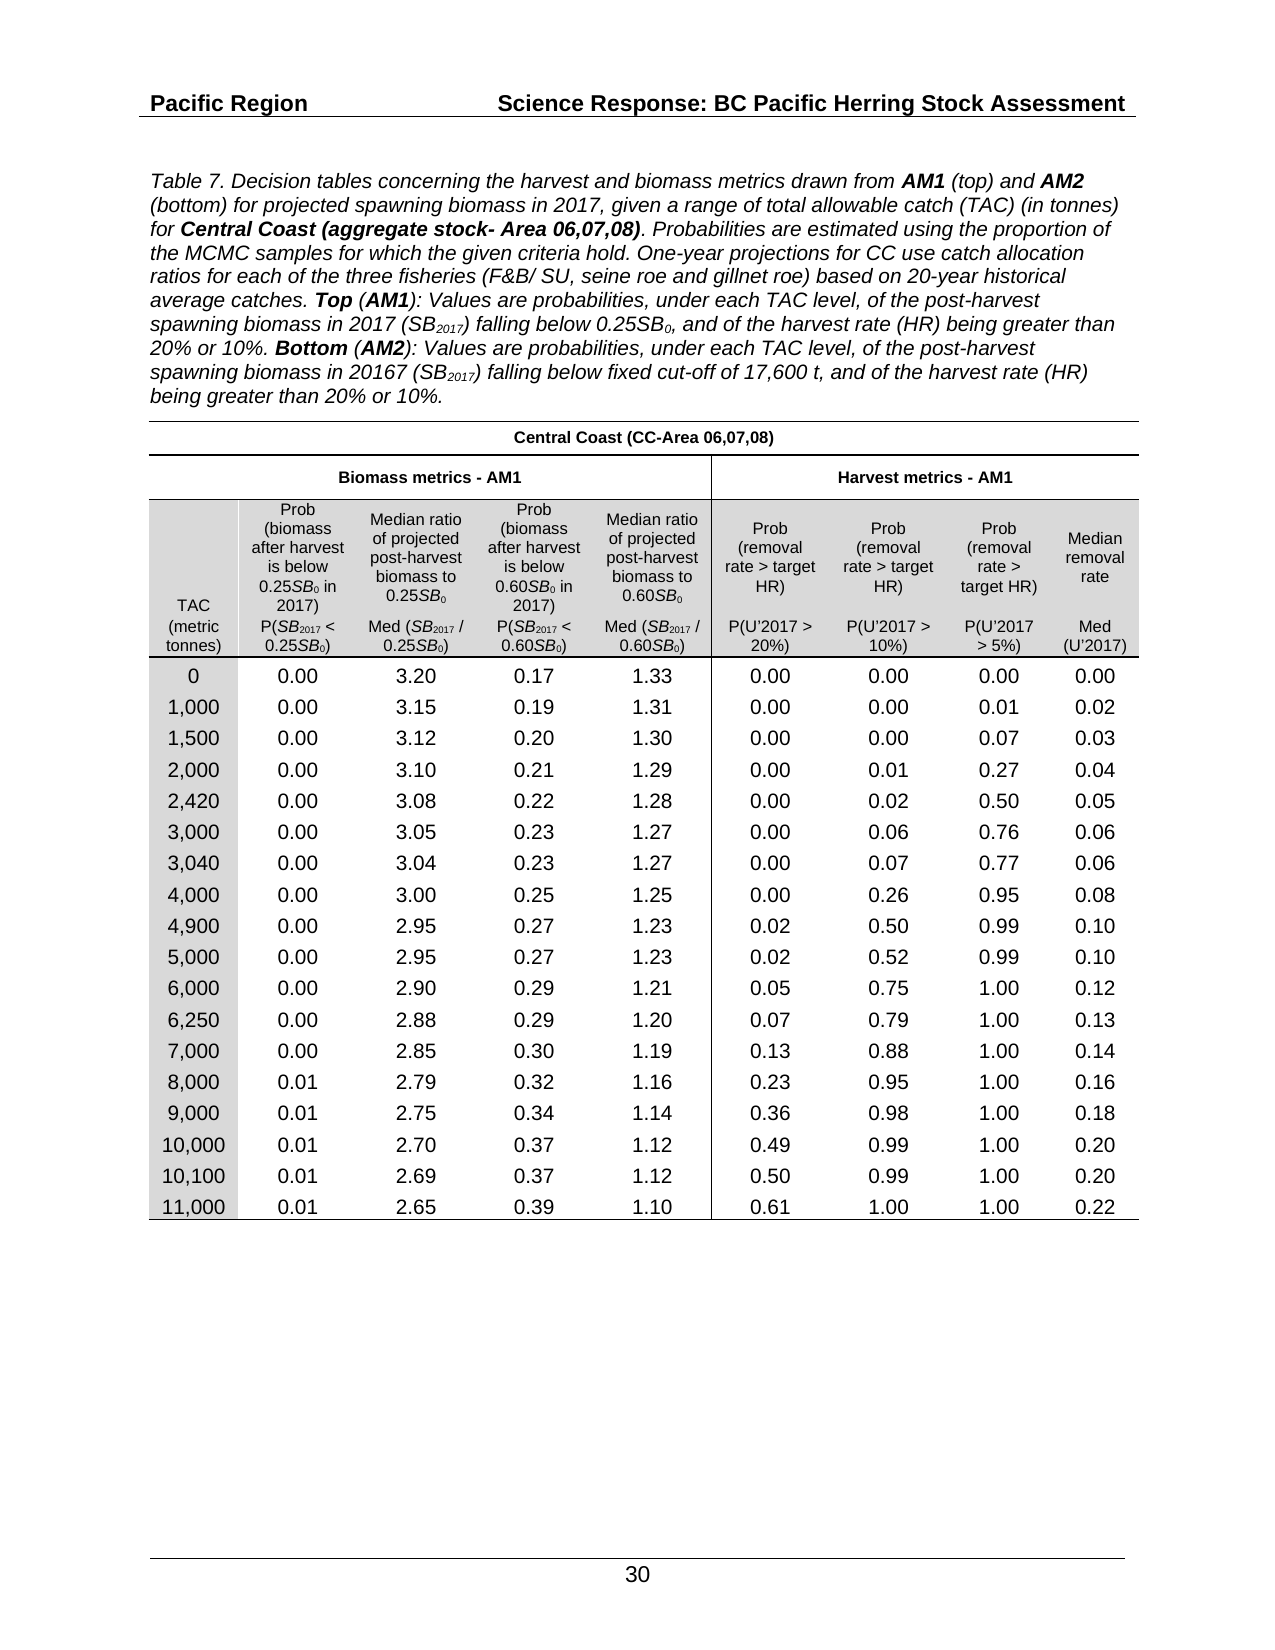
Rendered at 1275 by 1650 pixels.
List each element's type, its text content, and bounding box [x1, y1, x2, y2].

table_cell 0.03 [1051, 719, 1139, 750]
table_cell 0.00 [239, 938, 357, 969]
table_cell 0.02 [712, 938, 829, 969]
table_cell 0.16 [1051, 1063, 1139, 1094]
table_cell 7,000 [149, 1031, 238, 1063]
table_cell 2.95 [357, 906, 475, 938]
table_cell Prob (removal rate > target HR) [947, 500, 1051, 615]
table_cell 0.00 [239, 658, 357, 688]
table_cell 3.08 [357, 781, 475, 813]
table_cell 2.90 [357, 969, 475, 1000]
table_cell Median ratio of projected post-harvest biomass to 0.60SB0 [593, 500, 711, 615]
table_cell 0.06 [1051, 844, 1139, 875]
table_cell 1.12 [593, 1125, 711, 1156]
table_cell 0.00 [239, 906, 357, 938]
table_cell 0.23 [475, 844, 593, 875]
table_cell 0.21 [475, 750, 593, 781]
table_cell 0.08 [1051, 875, 1139, 906]
table_cell 0.00 [712, 658, 829, 688]
table_cell 0.99 [829, 1156, 947, 1188]
table_cell (metric tonnes) [149, 615, 238, 656]
table_cell Med (SB2017 / 0.25SB0) [357, 615, 475, 656]
table_cell 0.26 [829, 875, 947, 906]
table_cell 0.00 [239, 781, 357, 813]
table_cell 0.37 [475, 1125, 593, 1156]
table_cell 0.00 [239, 844, 357, 875]
table_cell 0.02 [829, 781, 947, 813]
table_cell 0.00 [239, 750, 357, 781]
table_cell 0.50 [829, 906, 947, 938]
table_cell 1.00 [947, 1094, 1051, 1125]
table_cell Median removal rate [1051, 500, 1139, 615]
table_cell 0.12 [1051, 969, 1139, 1000]
table_cell 1.00 [947, 1156, 1051, 1188]
table_cell 2.85 [357, 1031, 475, 1063]
table_cell 1.27 [593, 813, 711, 844]
table_cell 0.10 [1051, 906, 1139, 938]
table_cell 1.00 [947, 969, 1051, 1000]
table_cell 1.33 [593, 658, 711, 688]
table_cell 0.01 [947, 688, 1051, 719]
table_cell 0.95 [947, 875, 1051, 906]
table_cell 0.29 [475, 969, 593, 1000]
table_cell 0.50 [947, 781, 1051, 813]
table_cell P(U’2017 > 20%) [712, 615, 829, 656]
table_cell 0.02 [1051, 688, 1139, 719]
table_cell 1.19 [593, 1031, 711, 1063]
table_cell 0.49 [712, 1125, 829, 1156]
table_cell 0.50 [712, 1156, 829, 1188]
table_cell 0.37 [475, 1156, 593, 1188]
table_cell 0.00 [947, 658, 1051, 688]
table_header Central Coast (CC-Area 06,07,08) [149, 422, 1139, 454]
table_cell 1,500 [149, 719, 238, 750]
table_cell P(SB2017 < 0.60SB0) [475, 615, 593, 656]
table_cell 0.79 [829, 1000, 947, 1031]
table_cell 0.06 [1051, 813, 1139, 844]
table_cell 0.52 [829, 938, 947, 969]
table_cell 1.00 [947, 1031, 1051, 1063]
table_cell 11,000 [149, 1188, 238, 1219]
table_cell 6,000 [149, 969, 238, 1000]
table_cell 0.05 [712, 969, 829, 1000]
table_cell 0.06 [829, 813, 947, 844]
table_cell 0.01 [239, 1094, 357, 1125]
table_cell 0.00 [712, 813, 829, 844]
table_cell 2.88 [357, 1000, 475, 1031]
table_cell 2.95 [357, 938, 475, 969]
table_cell 1.25 [593, 875, 711, 906]
table_cell Prob (removal rate > target HR) [829, 500, 947, 615]
table_cell 0.22 [475, 781, 593, 813]
table_cell 1.16 [593, 1063, 711, 1094]
table_cell 0.00 [712, 844, 829, 875]
table_cell 4,900 [149, 906, 238, 938]
table_cell 0.29 [475, 1000, 593, 1031]
table_cell 0.01 [239, 1188, 357, 1219]
table_cell 0.00 [239, 1000, 357, 1031]
table_cell 0.27 [475, 938, 593, 969]
table_cell Harvest metrics - AM1 [712, 456, 1139, 499]
table_cell Prob (biomass after harvest is below 0.60SB0 in 2017) [475, 500, 593, 615]
table_cell 1.00 [947, 1125, 1051, 1156]
table_cell 1.21 [593, 969, 711, 1000]
table_cell 3.15 [357, 688, 475, 719]
table_cell 0.36 [712, 1094, 829, 1125]
table_cell 0.27 [947, 750, 1051, 781]
table_cell 2,000 [149, 750, 238, 781]
table_cell 0.00 [712, 750, 829, 781]
table_cell 2.65 [357, 1188, 475, 1219]
table_cell 0.00 [239, 813, 357, 844]
table_cell 0.07 [829, 844, 947, 875]
table_cell 0.23 [712, 1063, 829, 1094]
table_cell Biomass metrics - AM1 [149, 456, 711, 499]
table_cell 1.20 [593, 1000, 711, 1031]
table_cell 5,000 [149, 938, 238, 969]
table_cell 0.76 [947, 813, 1051, 844]
table_cell 0.30 [475, 1031, 593, 1063]
table_cell P(SB2017 < 0.25SB0) [239, 615, 357, 656]
table_cell 0.18 [1051, 1094, 1139, 1125]
table_cell 1.23 [593, 938, 711, 969]
table_cell 1.00 [947, 1188, 1051, 1219]
table_cell 3.20 [357, 658, 475, 688]
table_cell 2.75 [357, 1094, 475, 1125]
table_cell 1.27 [593, 844, 711, 875]
table_cell 3,040 [149, 844, 238, 875]
table_cell P(U’2017 > 5%) [947, 615, 1051, 656]
table_cell 0.00 [239, 719, 357, 750]
table_cell 0.00 [712, 719, 829, 750]
table_cell 0.00 [712, 781, 829, 813]
table_cell 0.34 [475, 1094, 593, 1125]
table_cell P(U’2017 > 10%) [829, 615, 947, 656]
table_cell 0.39 [475, 1188, 593, 1219]
table_cell 1.29 [593, 750, 711, 781]
table_cell 0.00 [829, 658, 947, 688]
table_cell 1.30 [593, 719, 711, 750]
table_cell 0.13 [712, 1031, 829, 1063]
table_cell 0.61 [712, 1188, 829, 1219]
table_cell 0.05 [1051, 781, 1139, 813]
table_cell 0.22 [1051, 1188, 1139, 1219]
table_cell 0.02 [712, 906, 829, 938]
table_cell 1.28 [593, 781, 711, 813]
table_cell 1,000 [149, 688, 238, 719]
table_cell 0.95 [829, 1063, 947, 1094]
table_cell 0.00 [1051, 658, 1139, 688]
table_cell 0.13 [1051, 1000, 1139, 1031]
table_cell 0.00 [239, 1031, 357, 1063]
table_cell 0.17 [475, 658, 593, 688]
table_cell Prob (removal rate > target HR) [712, 500, 829, 615]
table_cell 3.00 [357, 875, 475, 906]
table_cell 0.20 [475, 719, 593, 750]
table_cell 0.00 [239, 688, 357, 719]
table_cell 0 [149, 658, 238, 688]
table_cell 0.00 [239, 875, 357, 906]
table_cell 0.20 [1051, 1125, 1139, 1156]
table_cell 0.19 [475, 688, 593, 719]
table_cell 1.00 [947, 1063, 1051, 1094]
table_cell 4,000 [149, 875, 238, 906]
table_cell 0.20 [1051, 1156, 1139, 1188]
table_cell 0.04 [1051, 750, 1139, 781]
table_cell 1.31 [593, 688, 711, 719]
table_cell 0.07 [712, 1000, 829, 1031]
table_cell 0.14 [1051, 1031, 1139, 1063]
table_cell Prob (biomass after harvest is below 0.25SB0 in 2017) [239, 500, 357, 615]
table_cell 0.01 [239, 1125, 357, 1156]
table_cell 10,000 [149, 1125, 238, 1156]
table_cell 2.79 [357, 1063, 475, 1094]
table_cell Median ratio of projected post-harvest biomass to 0.25SB0 [357, 500, 475, 615]
table_cell 0.32 [475, 1063, 593, 1094]
table_cell 0.88 [829, 1031, 947, 1063]
table_cell 3.05 [357, 813, 475, 844]
table_cell 0.10 [1051, 938, 1139, 969]
table_cell 0.00 [712, 875, 829, 906]
table_cell 3.10 [357, 750, 475, 781]
table_cell 0.99 [947, 906, 1051, 938]
table_cell 10,100 [149, 1156, 238, 1188]
table_cell 1.00 [947, 1000, 1051, 1031]
table_cell 3,000 [149, 813, 238, 844]
table_cell 0.25 [475, 875, 593, 906]
table_cell 0.27 [475, 906, 593, 938]
table_cell 0.00 [239, 969, 357, 1000]
table_cell 0.01 [239, 1063, 357, 1094]
table_cell 0.00 [829, 719, 947, 750]
table_cell Med (U’2017) [1051, 615, 1139, 656]
table_cell 1.23 [593, 906, 711, 938]
table_cell Med (SB2017 / 0.60SB0) [593, 615, 711, 656]
table_cell 2,420 [149, 781, 238, 813]
table_cell 0.00 [712, 688, 829, 719]
table_cell TAC [149, 500, 238, 615]
table_cell 9,000 [149, 1094, 238, 1125]
table_cell 2.69 [357, 1156, 475, 1188]
table_cell 0.01 [829, 750, 947, 781]
table_cell 6,250 [149, 1000, 238, 1031]
table_cell 0.99 [947, 938, 1051, 969]
table_cell 0.23 [475, 813, 593, 844]
table_cell 0.98 [829, 1094, 947, 1125]
table_cell 0.07 [947, 719, 1051, 750]
table_cell 1.10 [593, 1188, 711, 1219]
text Table 7. Decision tables concerning the harvest and biomass metrics drawn from AM1 (top) and AM2 (bottom) for projected spawning biomass in 2017, given a range of total allowable catch (TAC) (in tonnes) for Central Coast (aggregate stock- Area 06,07,08). Probabilities are estimated using the proportion of the MCMC samples for which the given criteria hold. One-year projections for CC use catch allocation ratios for each of the three fisheries (F&B/ SU, seine roe and gillnet roe) based on 20-year historical average catches. Top (AM1): Values are probabilities, under each TAC level, of the post-harvest spawning biomass in 2017 (SB2017) falling below 0.25SB0, and of the harvest rate (HR) being greater than 20% or 10%. Bottom (AM2): Values are probabilities, under each TAC level, of the post-harvest spawning biomass in 20167 (SB2017) falling below fixed cut-off of 17,600 t, and of the harvest rate (HR) being greater than 20% or 10%. [150, 168, 1125, 408]
table_cell 1.12 [593, 1156, 711, 1188]
table_cell 3.12 [357, 719, 475, 750]
table_cell 2.70 [357, 1125, 475, 1156]
table_cell 0.01 [239, 1156, 357, 1188]
table_cell 0.75 [829, 969, 947, 1000]
table_cell 3.04 [357, 844, 475, 875]
table_cell 0.99 [829, 1125, 947, 1156]
table_cell 8,000 [149, 1063, 238, 1094]
table_cell 0.00 [829, 688, 947, 719]
table_cell 1.14 [593, 1094, 711, 1125]
table_cell 0.77 [947, 844, 1051, 875]
table_cell 1.00 [829, 1188, 947, 1219]
